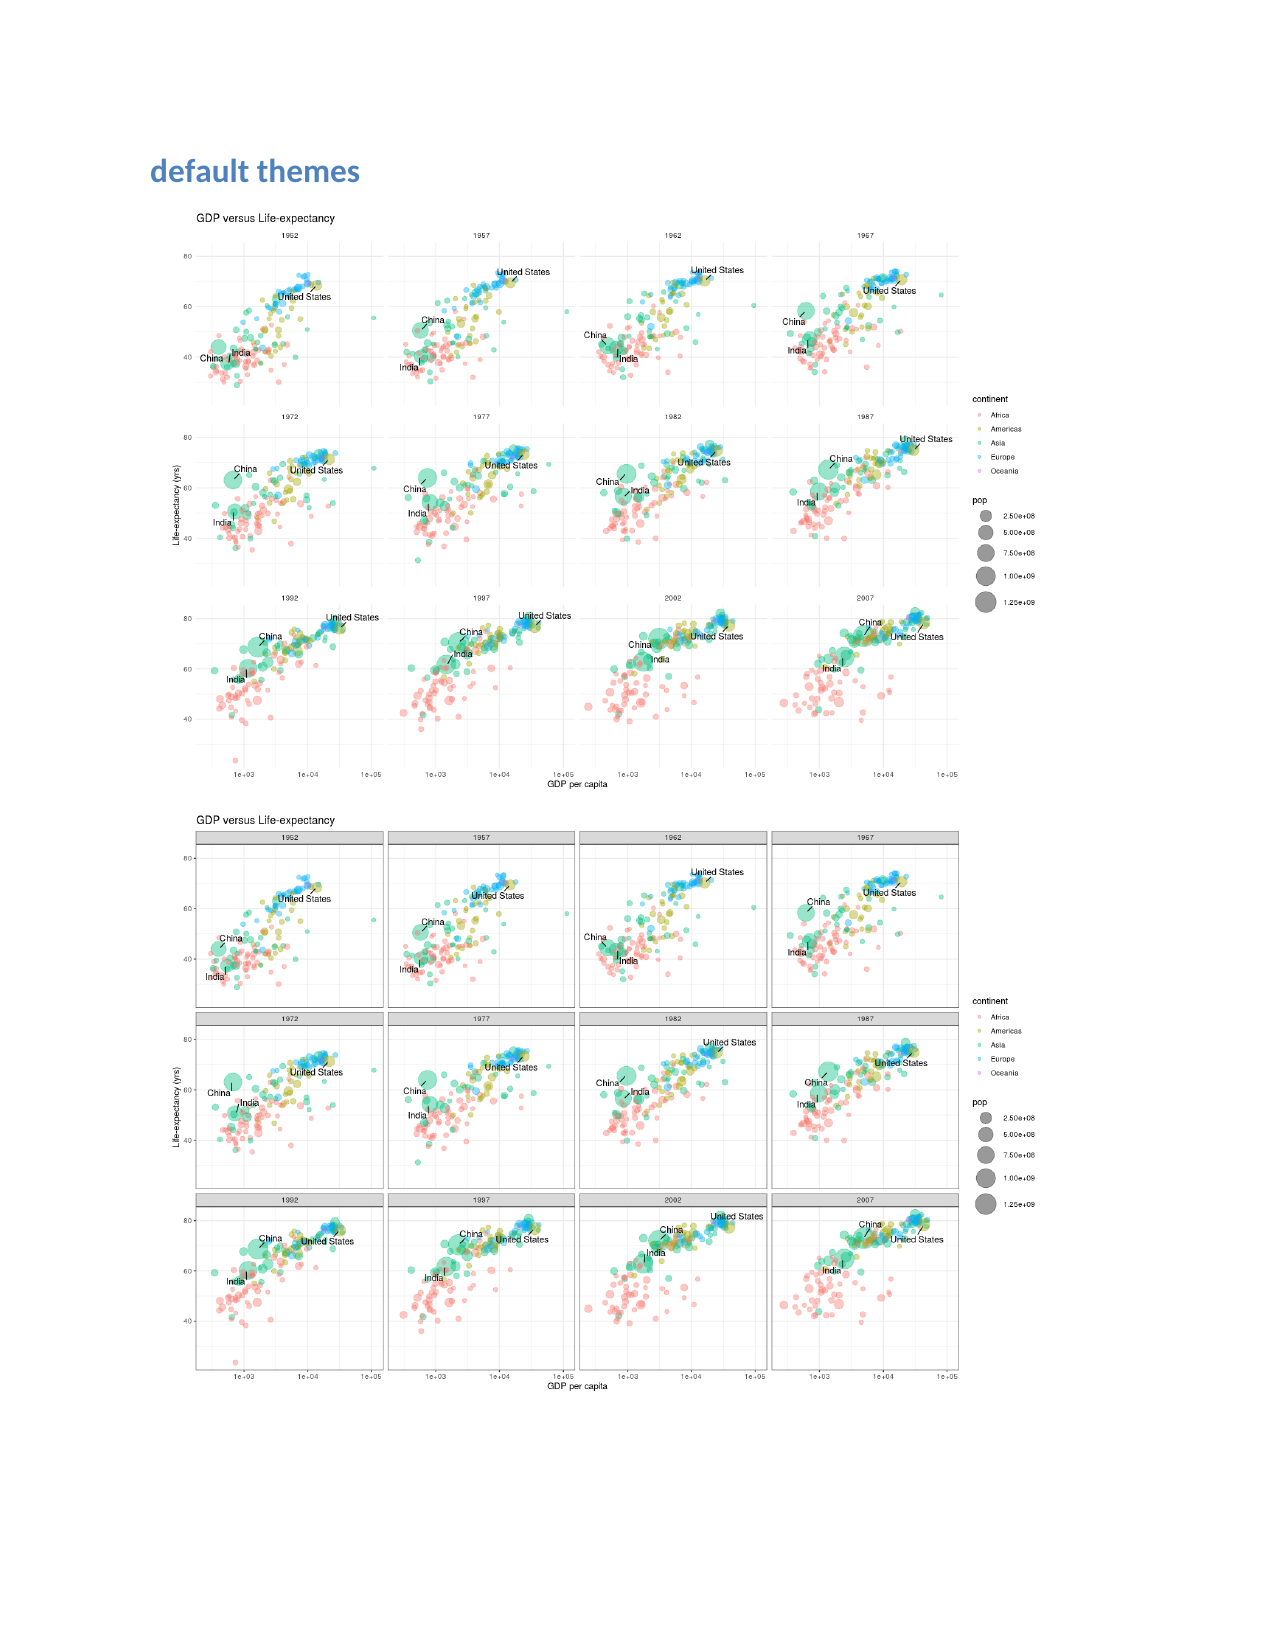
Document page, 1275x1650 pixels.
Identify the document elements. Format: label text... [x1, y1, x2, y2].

subtitle default themes [150, 150, 1125, 191]
picture [168, 811, 1044, 1395]
picture [168, 209, 1044, 793]
